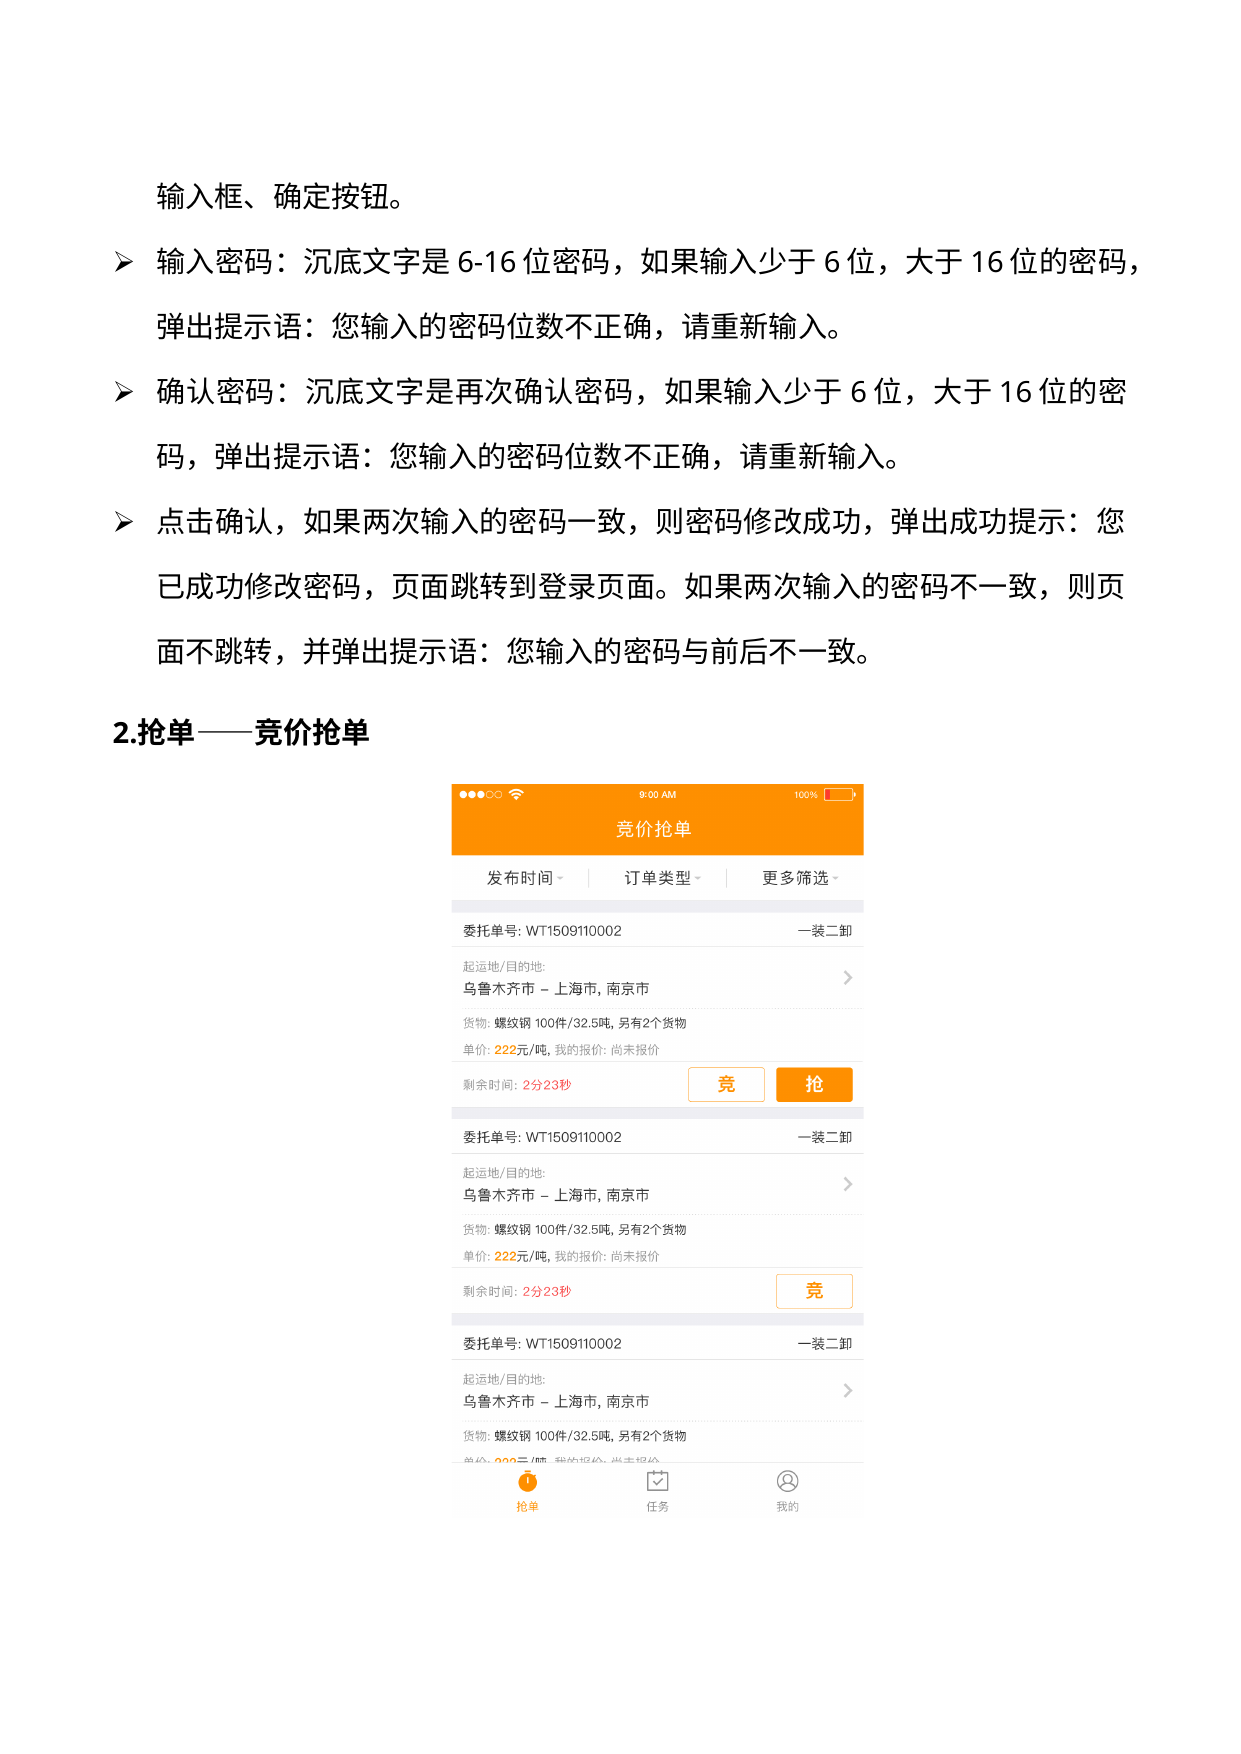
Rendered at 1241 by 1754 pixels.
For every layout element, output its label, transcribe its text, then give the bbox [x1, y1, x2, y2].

subtitle 抢单——竞价抢单 [112, 698, 1128, 763]
list 输入密码：沉底文字是6-16位密码，如果输入少于6位，大于16位的密码，弹出提示语：您输入的密码位数不正确，请重新输入。 [112, 227, 1128, 357]
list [112, 162, 1128, 227]
list 点击确认，如果两次输入的密码一致，则密码修改成功，弹出成功提示：您已成功修改密码，页面跳转到登录页面。如果两次输入的密码不一致，则页面不跳转，并弹出提示语：您输入的密码与前后不一致。 [112, 487, 1128, 682]
list 确认密码：沉底文字是再次确认密码，如果输入少于6位，大于16位的密码，弹出提示语：您输入的密码位数不正确，请重新输入。 [112, 357, 1128, 487]
picture [451, 784, 864, 1518]
